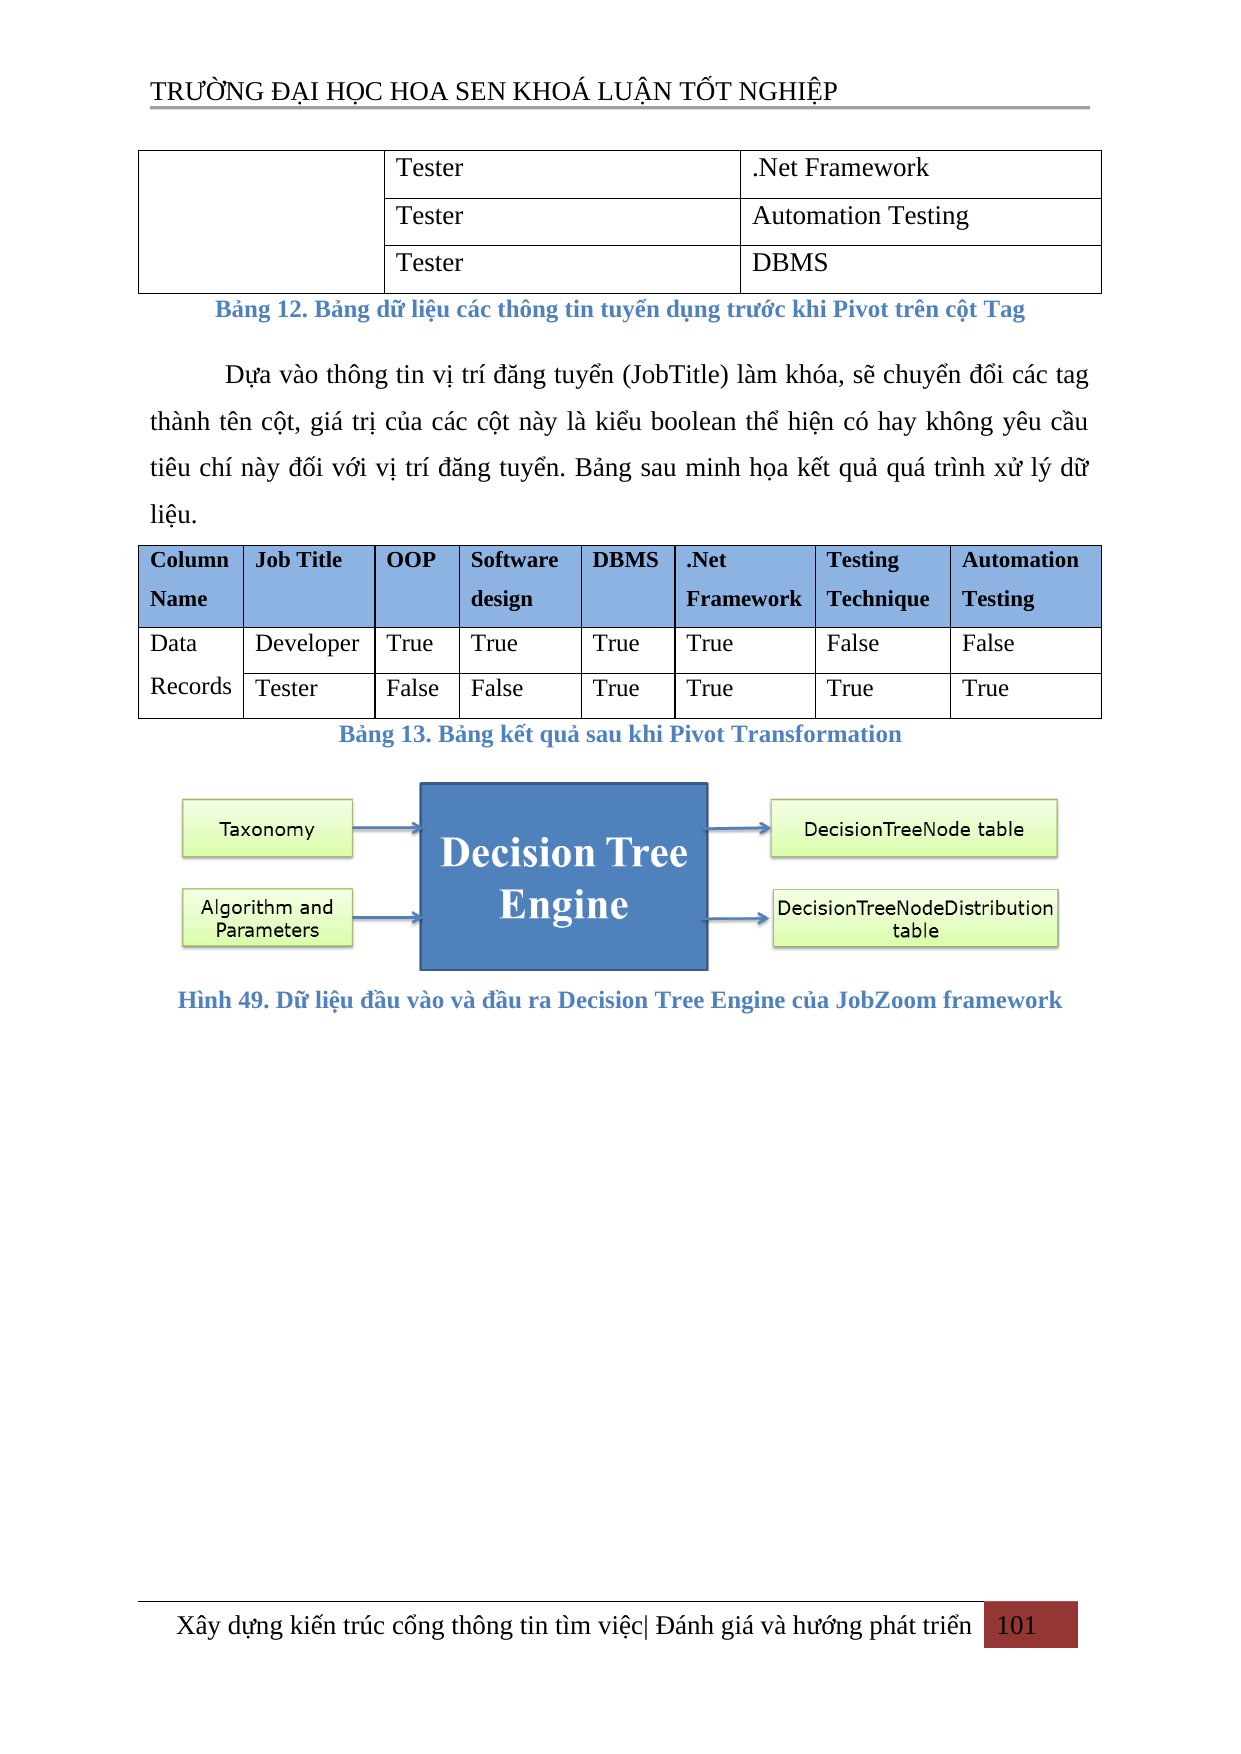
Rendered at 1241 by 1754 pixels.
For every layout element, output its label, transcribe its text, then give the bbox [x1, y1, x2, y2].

table_cell True [676, 628, 815, 672]
table_cell True [951, 674, 1101, 718]
text Hình 49. Dữ liệu đầu vào và đầu ra Decision Tree Engine của JobZoom framework [150, 986, 1090, 1014]
table_cell Data Records [139, 628, 243, 718]
table_cell True [460, 628, 581, 672]
table_header .Net Framework [676, 546, 815, 627]
table_header Testing Technique [816, 546, 950, 627]
picture [178, 782, 1062, 971]
table_cell Tester [385, 246, 740, 293]
table_header DBMS [582, 546, 674, 627]
table_cell True [582, 674, 674, 718]
table_cell True [582, 628, 674, 672]
text Bảng 13. Bảng kết quả sau khi Pivot Transformation [150, 719, 1090, 748]
table_header OOP [376, 546, 459, 627]
table_cell False [376, 674, 459, 718]
table_cell DBMS [741, 246, 1101, 293]
table_cell Tester [244, 674, 374, 718]
table_cell True [376, 628, 459, 672]
table_cell False [460, 674, 581, 718]
table_cell .Net Framework [741, 151, 1101, 198]
table_cell Tester [385, 151, 740, 198]
table_cell False [816, 628, 950, 672]
table_cell Tester [385, 199, 740, 245]
table_cell True [816, 674, 950, 718]
table_header Column Name [139, 546, 243, 627]
table_cell Automation Testing [741, 199, 1101, 245]
table_header Automation Testing [951, 546, 1101, 627]
text Dựa vào thông tin vị trí đăng tuyển (JobTitle) làm khóa, sẽ chuyển đổi các tag thành tên cột, giá trị của các cột này là kiểu boolean thể hiện có hay không yêu cầu tiêu chí này đối với vị trí đăng tuyển. Bảng sau minh họa kết quả quá trình xử lý dữ liệu. [150, 358, 1090, 529]
table_header Job Title [244, 546, 374, 627]
table_cell Developer [244, 628, 374, 672]
table_cell True [676, 674, 815, 718]
text Bảng 12. Bảng dữ liệu các thông tin tuyển dụng trước khi Pivot trên cột Tag [150, 294, 1090, 323]
table_cell False [951, 628, 1101, 672]
table_header Software design [460, 546, 581, 627]
